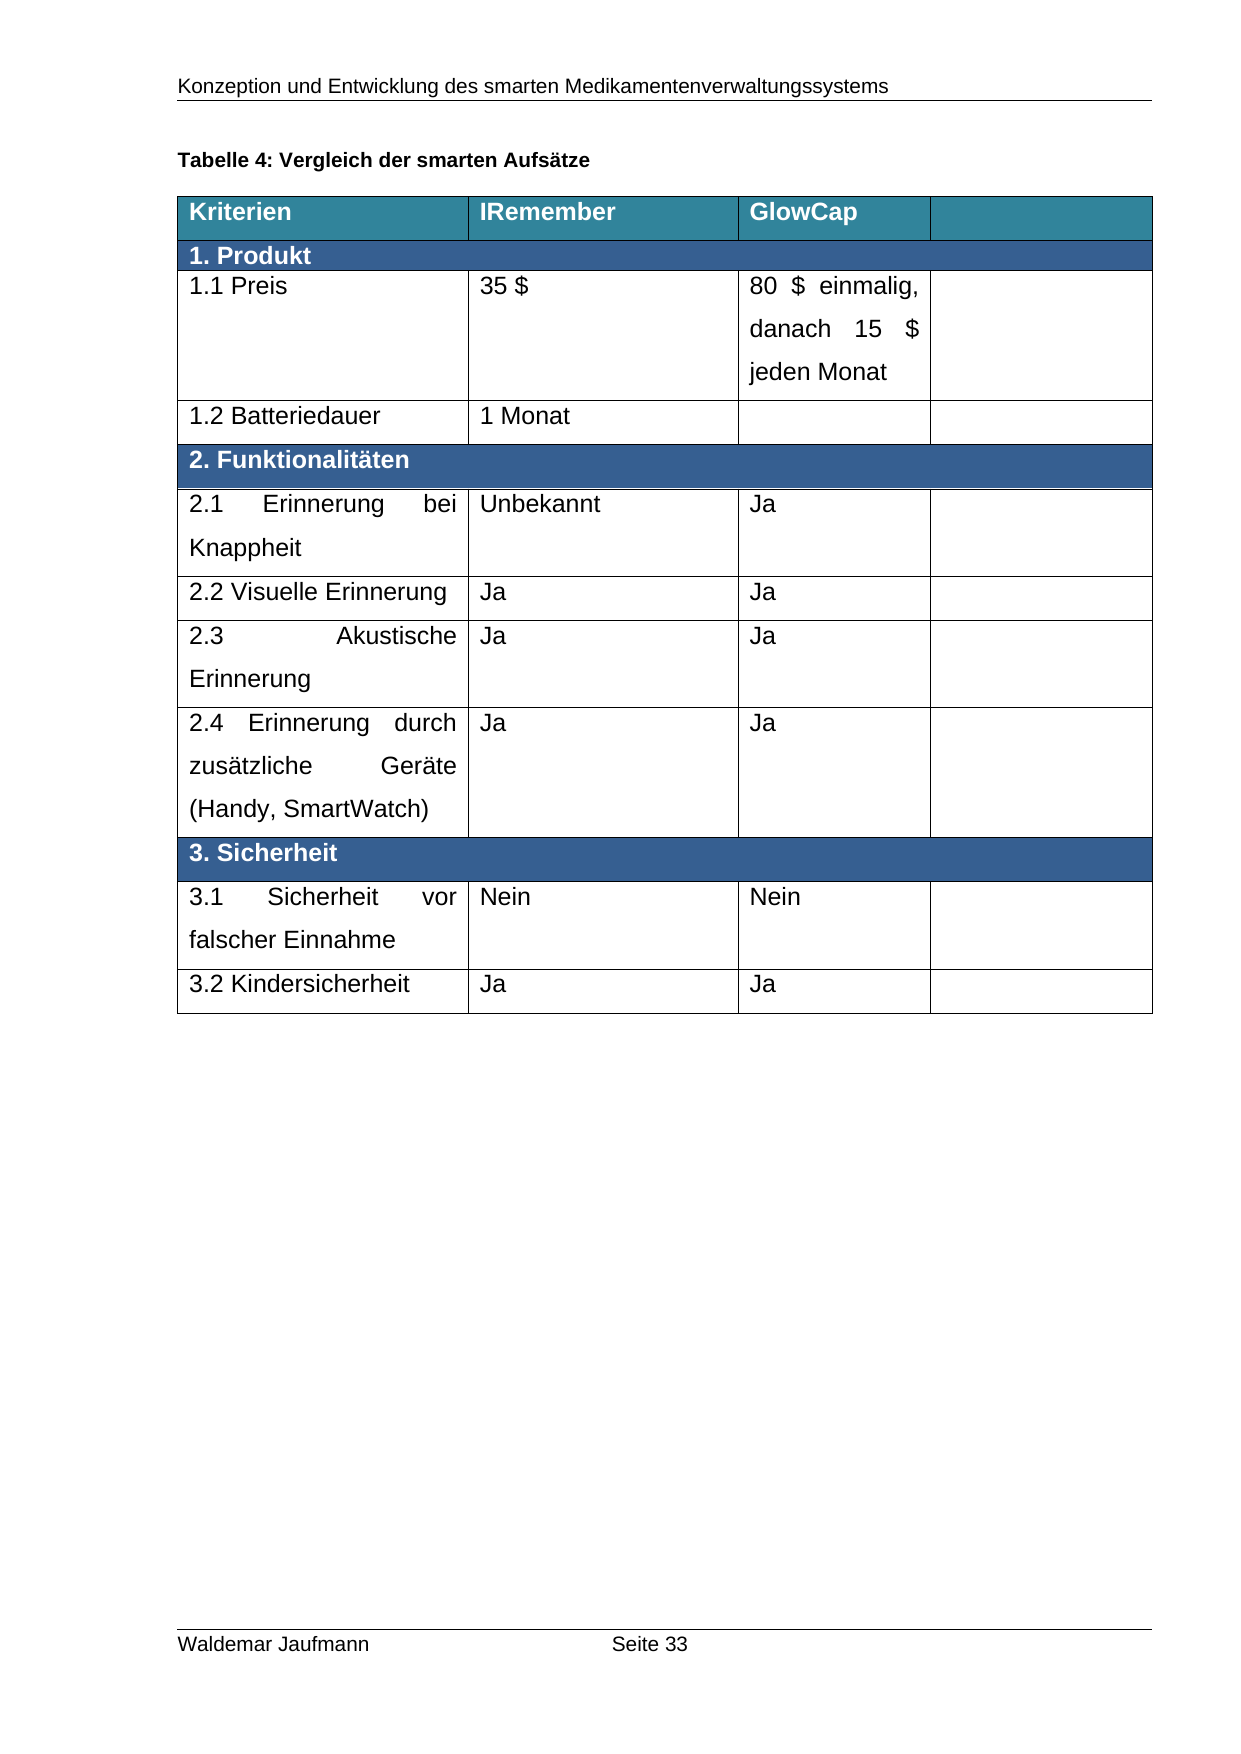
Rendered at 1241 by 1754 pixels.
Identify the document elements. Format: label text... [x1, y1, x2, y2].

table_cell 3.1 Sicherheit vor falscher Einnahme [178, 882, 468, 968]
table_cell Nein [739, 882, 930, 968]
table_cell Ja [469, 970, 738, 1012]
table_cell [931, 621, 1152, 707]
table_cell 2.2 Visuelle Erinnerung [178, 577, 468, 620]
table_cell Ja [739, 621, 930, 707]
table_cell 2.1 Erinnerung bei Knappheit [178, 490, 468, 576]
table_cell 2.3 Akustische Erinnerung [178, 621, 468, 707]
text Tabelle 4: Vergleich der smarten Aufsätze [177, 148, 1152, 172]
table_cell [931, 577, 1152, 620]
table_cell 1.1 Preis [178, 271, 468, 400]
table_header IRemember [469, 197, 738, 240]
table_cell 3. Sicherheit [178, 838, 1152, 881]
table_cell 1. Produkt [178, 241, 1152, 270]
table_cell [931, 271, 1152, 400]
table_cell 2. Funktionalitäten [178, 445, 1152, 488]
table_cell 1.2 Batteriedauer [178, 401, 468, 444]
table_cell Ja [739, 708, 930, 837]
table_header [931, 197, 1152, 240]
table_cell [931, 708, 1152, 837]
table_cell 1 Monat [469, 401, 738, 444]
table_cell 35 $ [469, 271, 738, 400]
table_cell Unbekannt [469, 490, 738, 576]
table_cell 80 $ einmalig, danach 15 $ jeden Monat [739, 271, 930, 400]
table_cell [931, 882, 1152, 968]
table_cell Ja [739, 970, 930, 1012]
table_cell [931, 970, 1152, 1012]
table_cell [931, 490, 1152, 576]
table_cell [931, 401, 1152, 444]
table_header Kriterien [178, 197, 468, 240]
table_cell Ja [739, 577, 930, 620]
table_cell Ja [469, 708, 738, 837]
table_cell Ja [469, 621, 738, 707]
table_cell 2.4 Erinnerung durch zusätzliche Geräte (Handy, SmartWatch) [178, 708, 468, 837]
table_cell Nein [469, 882, 738, 968]
table_header GlowCap [739, 197, 930, 240]
table_cell [739, 401, 930, 444]
table_cell 3.2 Kindersicherheit [178, 970, 468, 1012]
table_cell Ja [469, 577, 738, 620]
table_cell Ja [739, 490, 930, 576]
